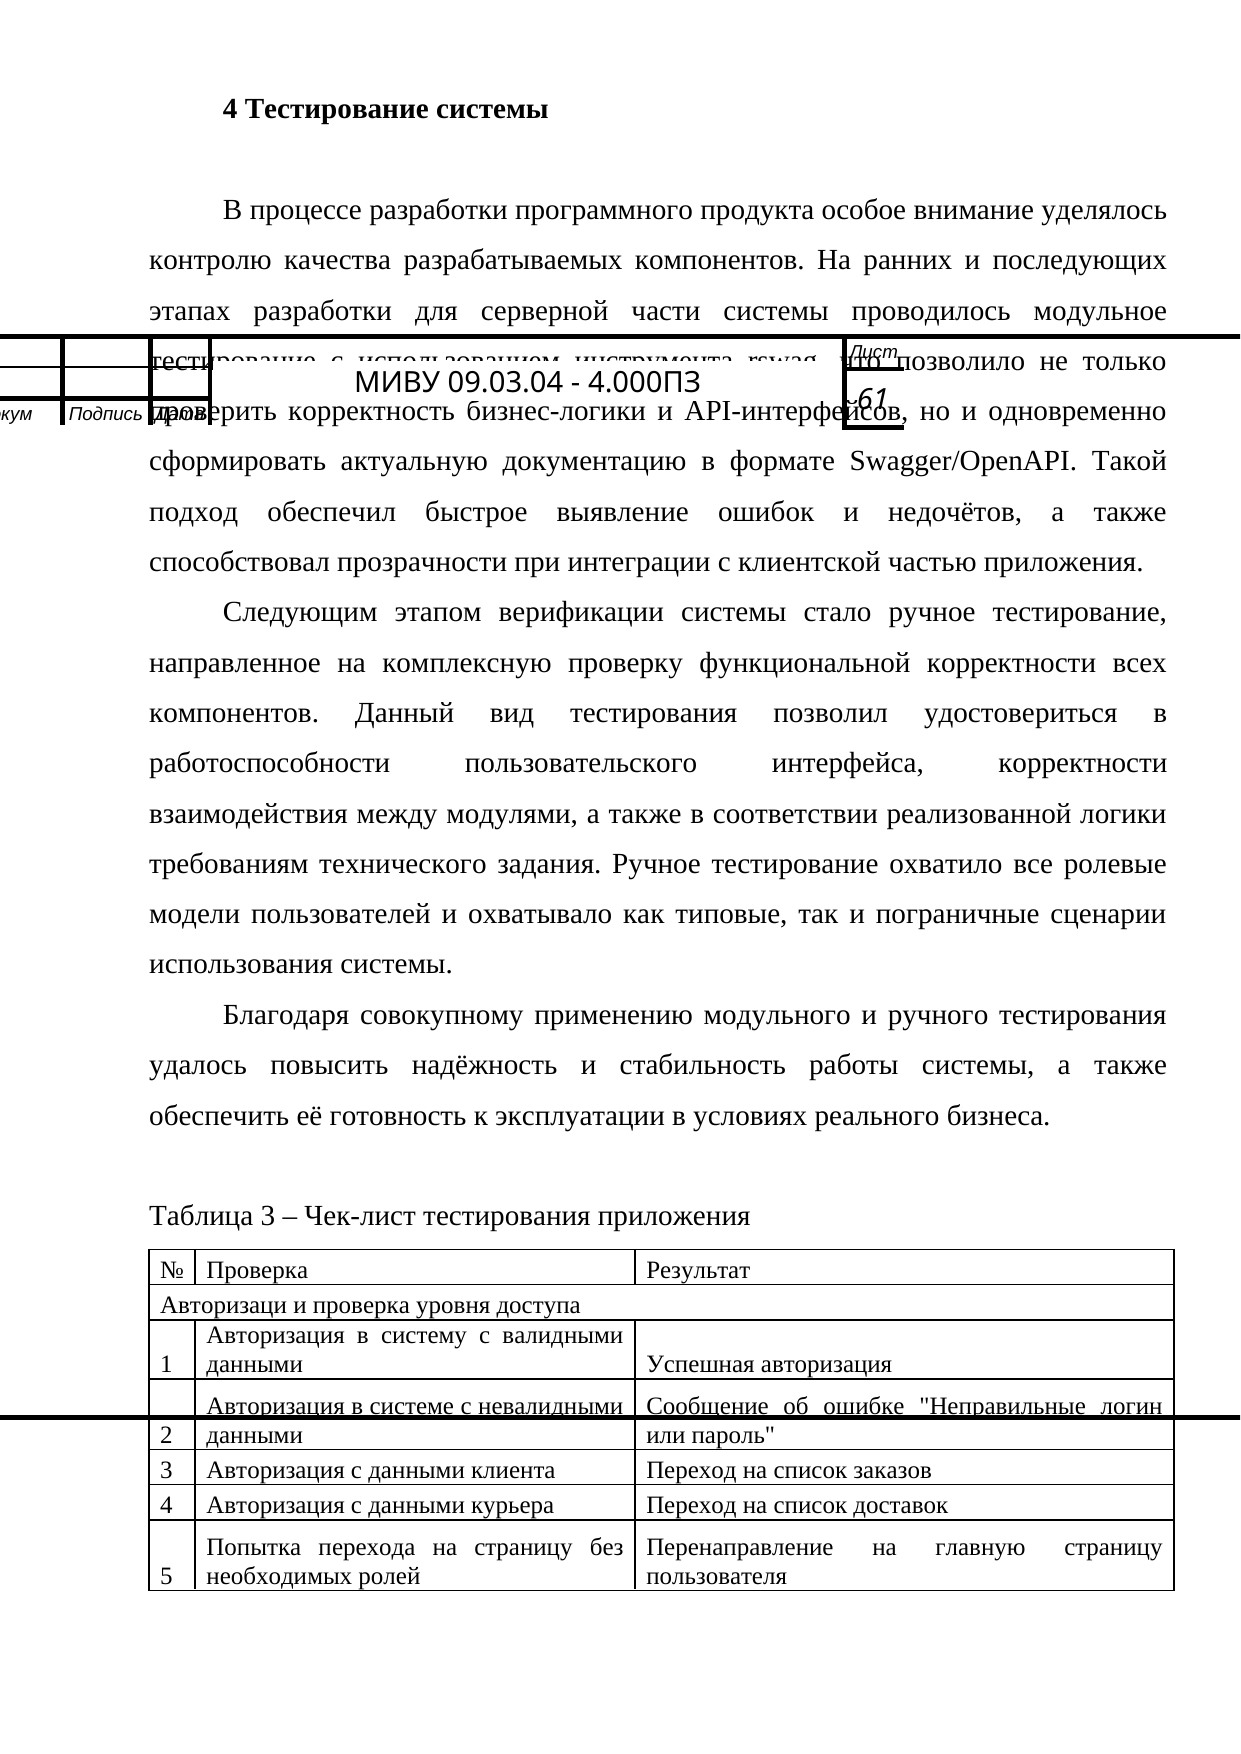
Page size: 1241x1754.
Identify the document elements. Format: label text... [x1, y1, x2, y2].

table_cell Попытка перехода на страницу без необходимых ролей [196, 1521, 634, 1589]
table_cell Авторизаци и проверка уровня доступа [150, 1285, 1173, 1319]
table_cell Переход на список заказов [636, 1450, 1173, 1484]
table_cell 1 [150, 1321, 194, 1378]
text Благодаря совокупному применению модульного и ручного тестирования удалось повысить надёжность и стабильность работы системы, а также обеспечить её готовность к эксплуатации в условиях реального бизнеса. [149, 997, 1168, 1131]
table_cell Переход на список доставок [636, 1485, 1173, 1519]
table_cell 3 [150, 1450, 194, 1484]
text 4 Тестирование системы [149, 91, 1168, 125]
table_cell Авторизация в систему с валидными данными [196, 1321, 634, 1378]
table_cell Авторизация в системе с невалидными данными [196, 1380, 634, 1448]
table_header Результат [636, 1250, 1173, 1284]
table_cell Успешная авторизация [636, 1321, 1173, 1378]
text Следующим этапом верификации системы стало ручное тестирование, направленное на комплексную проверку функциональной корректности всех компонентов. Данный вид тестирования позволил удостовериться в работоспособности пользовательского интерфейса, корректности взаимодействия между модулями, а также в соответствии реализованной логики требованиям технического задания. Ручное тестирование охватило все ролевые модели пользователей и охватывало как типовые, так и пограничные сценарии использования системы. [149, 594, 1168, 980]
table_cell Сообщение об ошибке "Неправильные логин или пароль" [636, 1380, 1173, 1448]
table_header № [150, 1250, 194, 1284]
table_cell 5 [150, 1521, 194, 1589]
table_cell 2 [150, 1380, 194, 1448]
table_cell 4 [150, 1485, 194, 1519]
table_cell Перенаправление на главную страницу пользователя [636, 1521, 1173, 1589]
text Таблица 3 – Чек-лист тестирования приложения [149, 1198, 1168, 1232]
text В процессе разработки программного продукта особое внимание уделялось контролю качества разрабатываемых компонентов. На ранних и последующих этапах разработки для серверной части системы проводилось модульное тестирование с использованием инструмента rswag, что позволило не только проверить корректность бизнес-логики и API-интерфейсов, но и одновременно сформировать актуальную документацию в формате Swagger/OpenAPI. Такой подход обеспечил быстрое выявление ошибок и недочётов, а также способствовал прозрачности при интеграции с клиентской частью приложения. [149, 192, 1168, 578]
table_cell Авторизация с данными курьера [196, 1485, 634, 1519]
table_header Проверка [196, 1250, 634, 1284]
table_cell Авторизация с данными клиента [196, 1450, 634, 1484]
